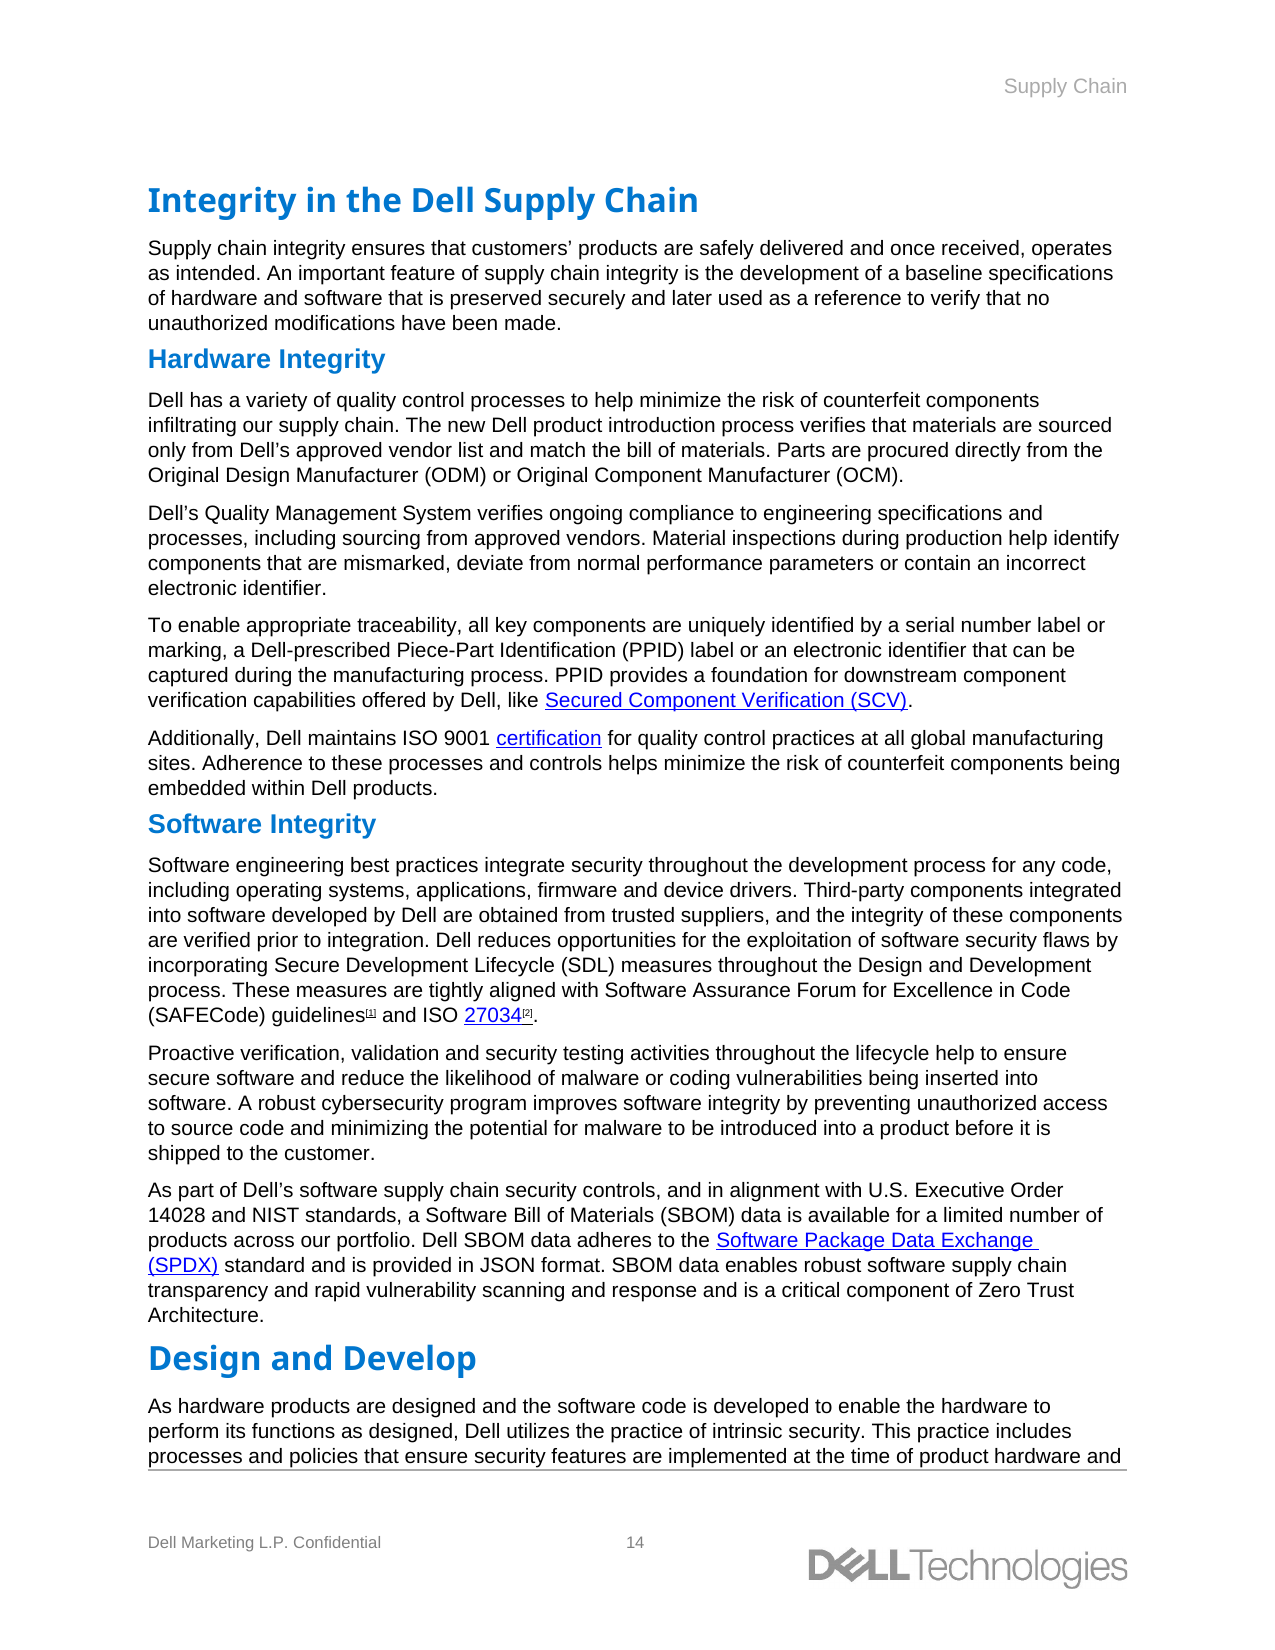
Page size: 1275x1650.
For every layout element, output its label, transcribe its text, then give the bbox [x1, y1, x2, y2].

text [148, 1393, 1127, 1468]
text As part of Dell’s software supply chain security controls, and in alignment with U.S. Executive Order 14028 and NIST standards, a Software Bill of Materials (SBOM) data is available for a limited number of products across our portfolio. Dell SBOM data adheres to the Software Package Data Exchange (SPDX) standard and is provided in JSON format. SBOM data enables robust software supply chain transparency and rapid vulnerability scanning and response and is a critical component of Zero Trust Architecture. [148, 1177, 1127, 1327]
text Dell has a variety of quality control processes to help minimize the risk of counterfeit components infiltrating our supply chain. The new Dell product introduction process verifies that materials are sourced only from Dell’s approved vendor list and match the bill of materials. Parts are procured directly from the Original Design Manufacturer (ODM) or Original Component Manufacturer (OCM). [148, 387, 1127, 487]
picture [808, 1547, 1128, 1589]
text Software engineering best practices integrate security throughout the development process for any code, including operating systems, applications, firmware and device drivers. Third-party components integrated into software developed by Dell are obtained from trusted suppliers, and the integrity of these components are verified prior to integration. Dell reduces opportunities for the exploitation of software security flaws by incorporating Secure Development Lifecycle (SDL) measures throughout the Design and Development process. These measures are tightly aligned with Software Assurance Forum for Excellence in Code (SAFECode) guidelines[1] and ISO 27034[2]. [148, 852, 1127, 1027]
text Supply chain integrity ensures that customers’ products are safely delivered and once received, operates as intended. An important feature of supply chain integrity is the development of a baseline specifications of hardware and software that is preserved securely and later used as a reference to verify that no unauthorized modifications have been made. [148, 235, 1127, 335]
text To enable appropriate traceability, all key components are uniquely identified by a serial number label or marking, a Dell-prescribed Piece-Part Identification (PPID) label or an electronic identifier that can be captured during the manufacturing process. PPID provides a foundation for downstream component verification capabilities offered by Dell, like Secured Component Verification (SCV). [148, 612, 1127, 712]
text Integrity in the Dell Supply Chain [148, 177, 1127, 223]
text Additionally, Dell maintains ISO 9001 certification for quality control practices at all global manufacturing sites. Adherence to these processes and controls helps minimize the risk of counterfeit components being embedded within Dell products. [148, 725, 1127, 800]
text Hardware Integrity [148, 343, 1127, 375]
text Design and Develop [148, 1335, 1127, 1381]
text Proactive verification, validation and security testing activities throughout the lifecycle help to ensure secure software and reduce the likelihood of malware or coding vulnerabilities being inserted into software. A robust cybersecurity program improves software integrity by preventing unauthorized access to source code and minimizing the potential for malware to be introduced into a product before it is shipped to the customer. [148, 1039, 1127, 1164]
text Software Integrity [148, 808, 1127, 839]
text Dell’s Quality Management System verifies ongoing compliance to engineering specifications and processes, including sourcing from approved vendors. Material inspections during production help identify components that are mismarked, deviate from normal performance parameters or contain an incorrect electronic identifier. [148, 500, 1127, 600]
